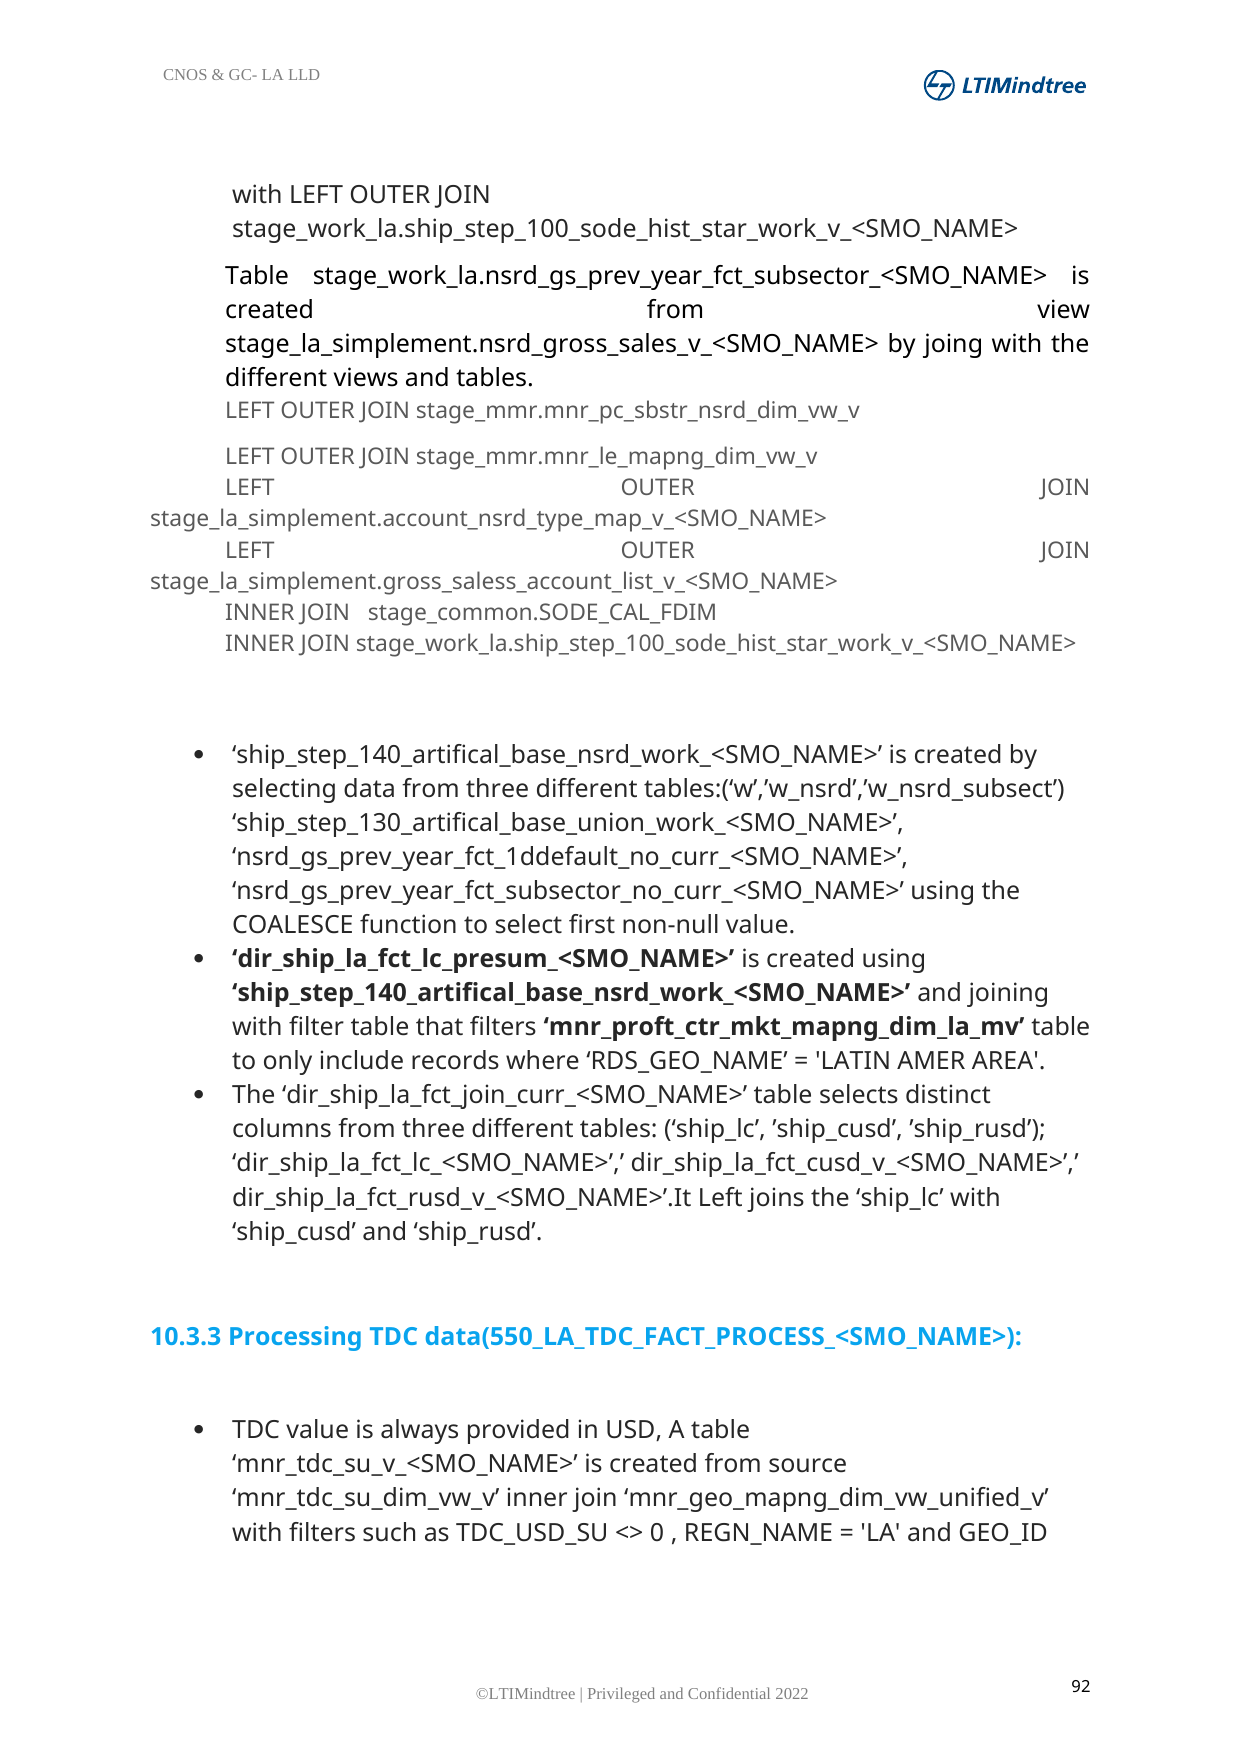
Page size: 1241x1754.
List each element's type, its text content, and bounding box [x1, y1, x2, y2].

text INNER JOIN stage_work_la.ship_step_100_sode_hist_star_work_v_<SMO_NAME> [150, 627, 1090, 658]
text LEFT OUTER JOIN stage_la_simplement.gross_saless_account_list_v_<SMO_NAME> [150, 533, 1090, 596]
list The ‘dir_ship_la_fct_join_curr_<SMO_NAME>’ table selects distinct columns from three different tables: (‘ship_lc’, ’ship_cusd’, ’ship_rusd’); ‘dir_ship_la_fct_lc_<SMO_NAME>’,’ dir_ship_la_fct_cusd_v_<SMO_NAME>’,’ dir_ship_la_fct_rusd_v_<SMO_NAME>’.It Left joins the ‘ship_lc’ with ‘ship_cusd’ and ‘ship_rusd’. [194, 1077, 1090, 1247]
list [194, 177, 1090, 245]
text LEFT OUTER JOIN stage_mmr.mnr_le_mapng_dim_vw_v [150, 440, 1090, 471]
subtitle 10.3.3 Processing TDC data(550_LA_TDC_FACT_PROCESS_<SMO_NAME>): [150, 1319, 1090, 1353]
list ‘ship_step_140_artifical_base_nsrd_work_<SMO_NAME>’ is created by selecting data from three different tables:(‘w’,’w_nsrd’,’w_nsrd_subsect’) ‘ship_step_130_artifical_base_union_work_<SMO_NAME>’, ‘nsrd_gs_prev_year_fct_1ddefault_no_curr_<SMO_NAME>’, ‘nsrd_gs_prev_year_fct_subsector_no_curr_<SMO_NAME>’ using the COALESCE function to select first non-null value. [194, 736, 1090, 941]
list TDC value is always provided in USD, A table ‘mnr_tdc_su_v_<SMO_NAME>’ is created from source ‘mnr_tdc_su_dim_vw_v’ inner join ‘mnr_geo_mapng_dim_vw_unified_v’ with filters such as TDC_USD_SU <> 0 , REGN_NAME = 'LA' and GEO_ID [194, 1412, 1090, 1548]
text Table stage_work_la.nsrd_gs_prev_year_fct_subsector_<SMO_NAME> is created from view stage_la_simplement.nsrd_gross_sales_v_<SMO_NAME> by joing with the different views and tables. [225, 257, 1090, 393]
text LEFT OUTER JOIN stage_mmr.mnr_pc_sbstr_nsrd_dim_vw_v [150, 393, 1090, 425]
text INNER JOIN stage_common.SODE_CAL_FDIM [150, 596, 1090, 627]
list ‘dir_ship_la_fct_lc_presum_<SMO_NAME>’ is created using ‘ship_step_140_artifical_base_nsrd_work_<SMO_NAME>’ and joining with filter table that filters ‘mnr_proft_ctr_mkt_mapng_dim_la_mv’ table to only include records where ‘RDS_GEO_NAME’ = 'LATIN AMER AREA'. [194, 941, 1090, 1077]
text LEFT OUTER JOIN stage_la_simplement.account_nsrd_type_map_v_<SMO_NAME> [150, 471, 1090, 533]
